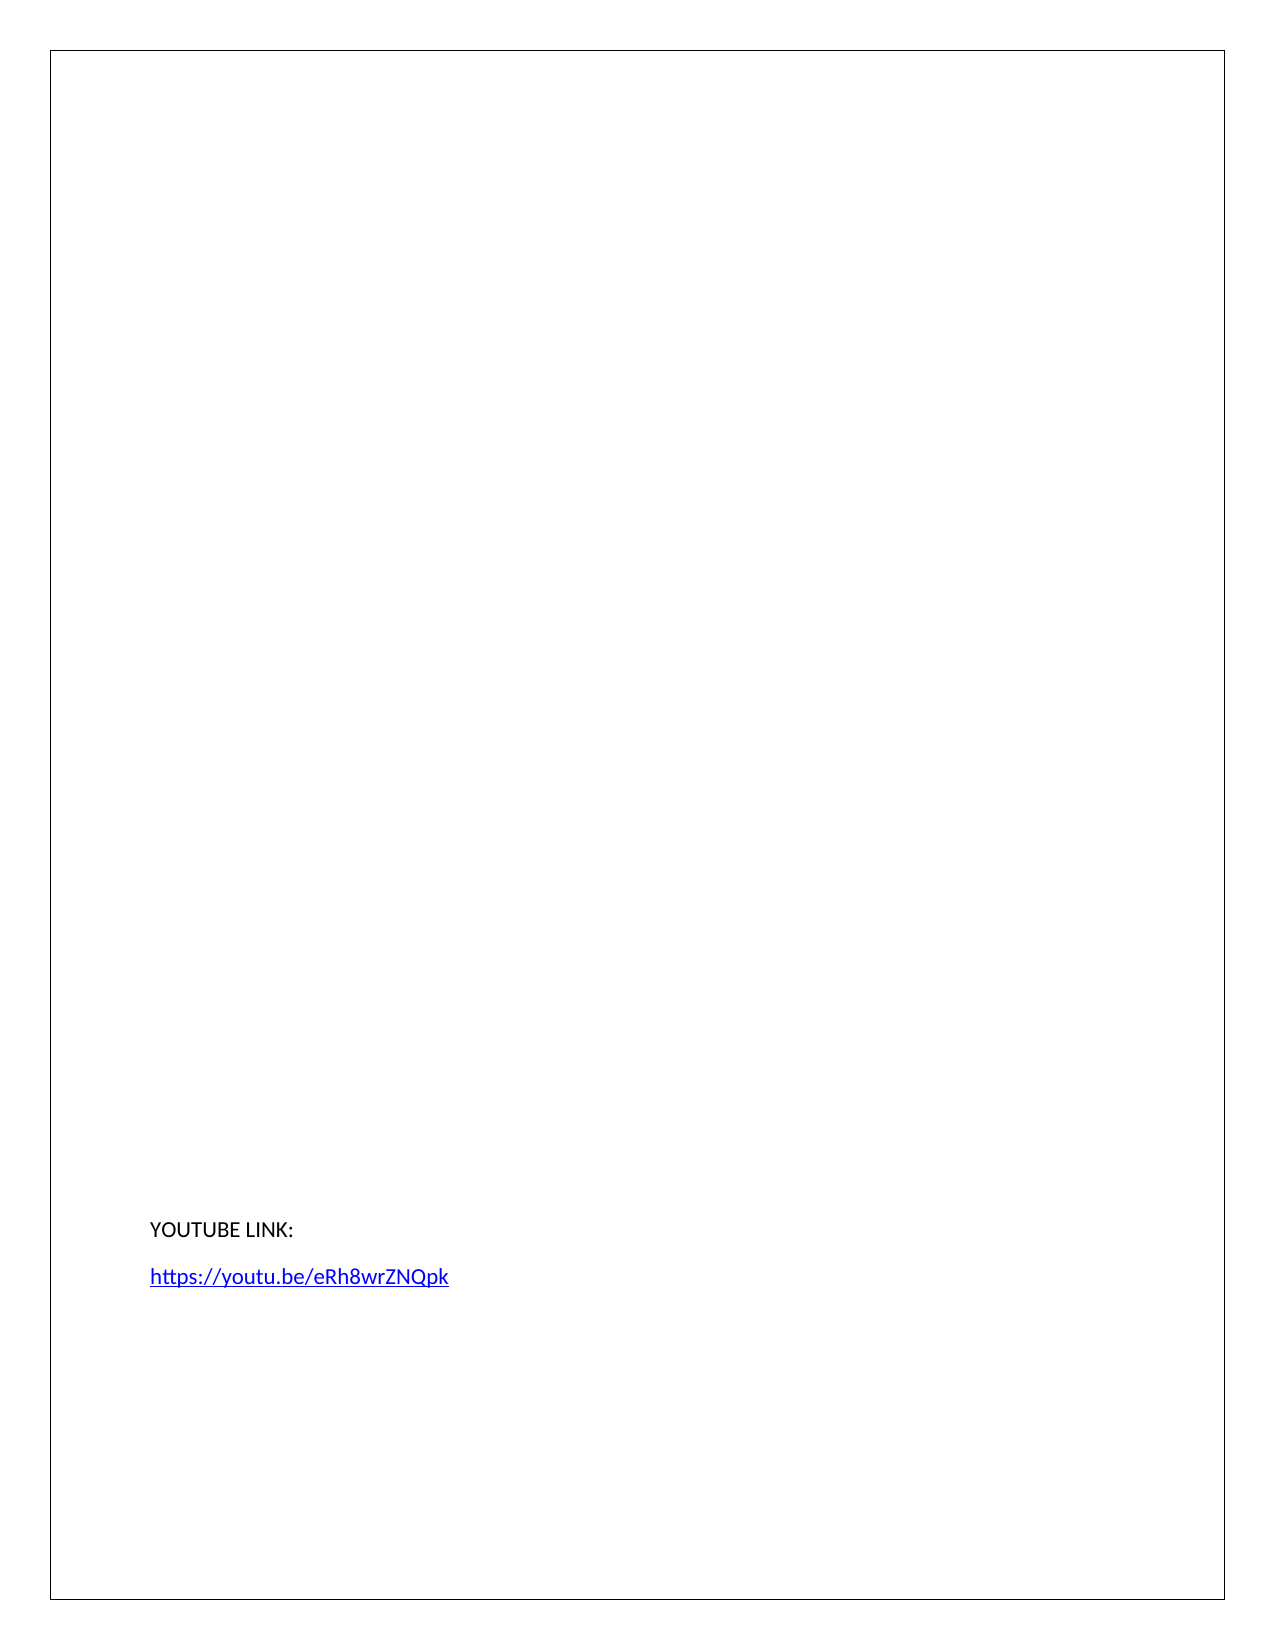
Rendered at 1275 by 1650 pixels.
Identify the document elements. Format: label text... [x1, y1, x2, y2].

text YOUTUBE LINK: [150, 1215, 1125, 1243]
text https://youtu.be/eRh8wrZNQpk [150, 1262, 1125, 1290]
